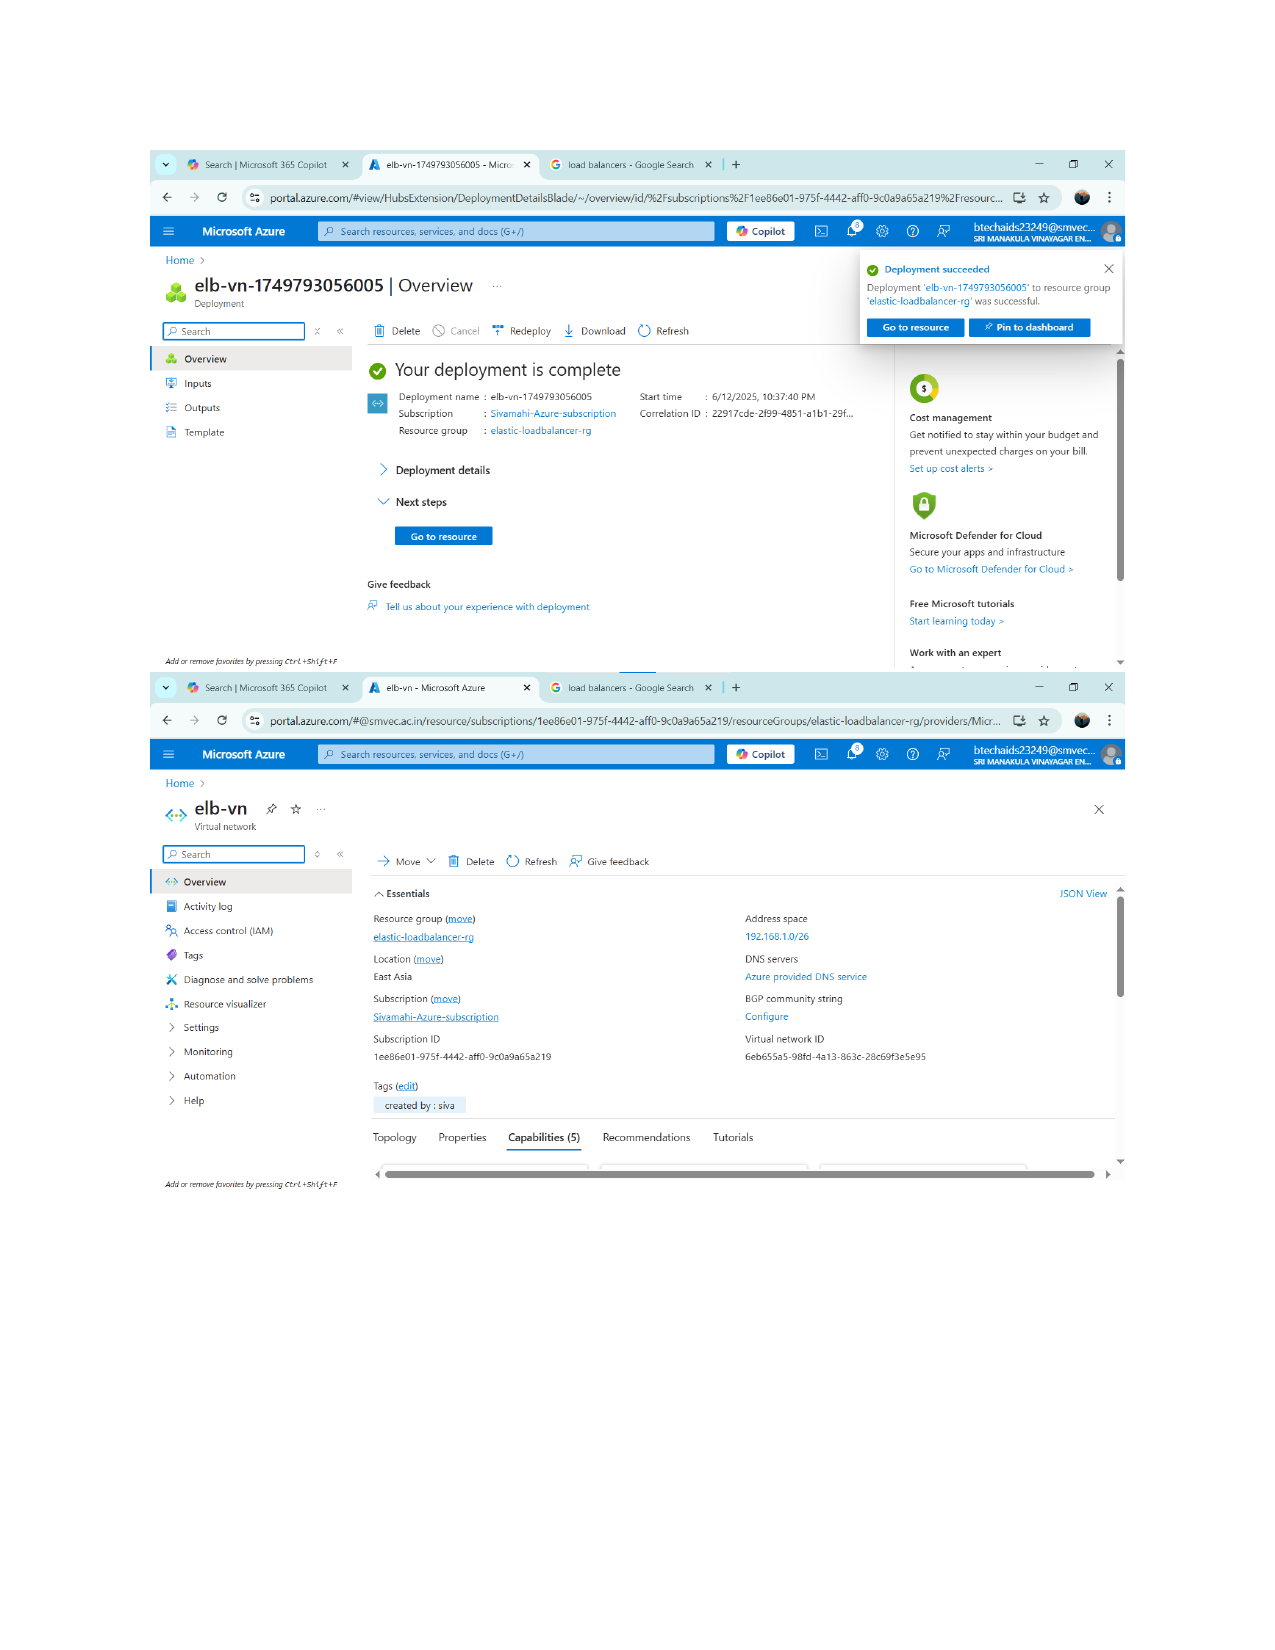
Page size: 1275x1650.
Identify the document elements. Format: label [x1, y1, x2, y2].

picture [150, 150, 1125, 668]
picture [150, 672, 1125, 1191]
